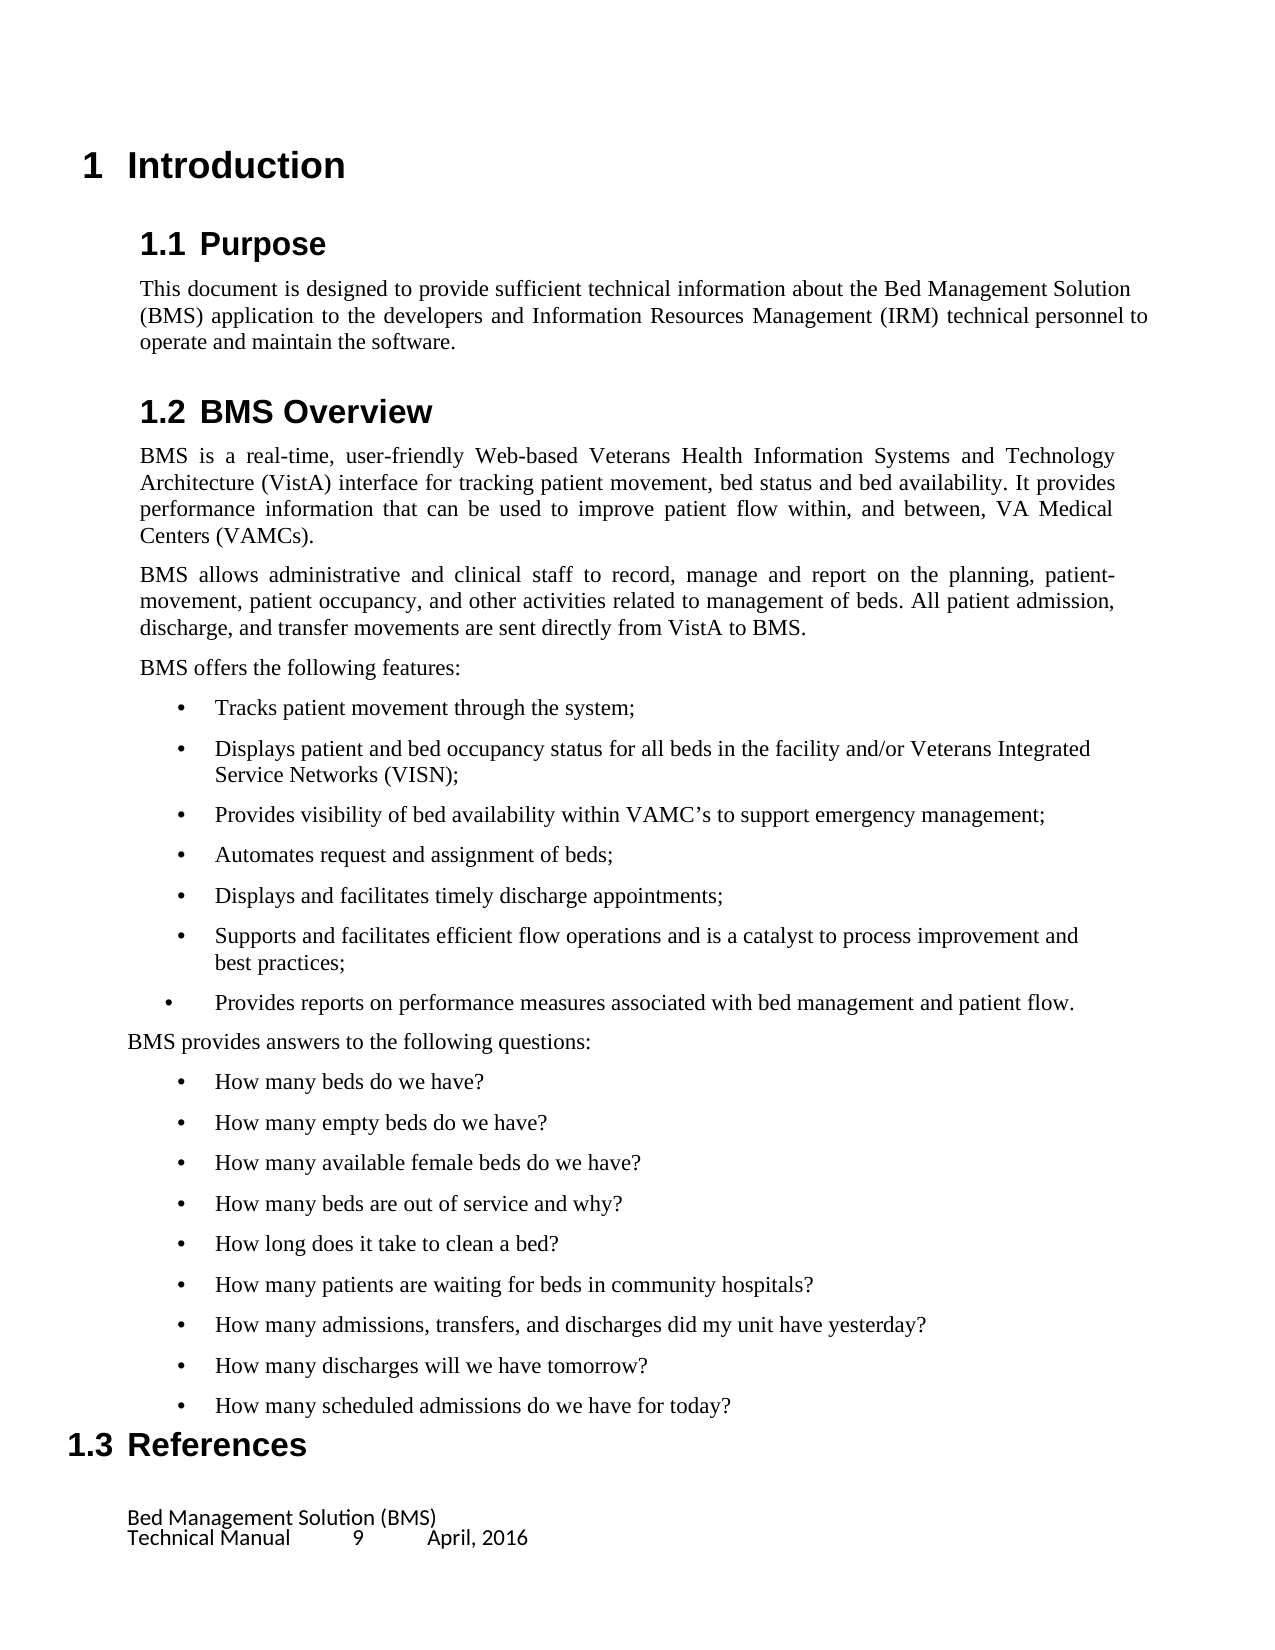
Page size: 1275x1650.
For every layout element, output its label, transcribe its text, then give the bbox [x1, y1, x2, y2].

list Supports and facilitates efficient flow operations and is a catalyst to process improvement and best practices; [177, 922, 1098, 975]
subtitle Purpose [139, 224, 354, 263]
text This document is designed to provide sufficient technical information about the Bed Management Solution (BMS) application to the developers and Information Resources Management (IRM) technical personnel to operate and maintain the software. [139, 275, 1148, 354]
list How many empty beds do we have? [177, 1109, 1148, 1135]
text BMS allows administrative and clinical staff to record, manage and report on the planning, patient- movement, patient occupancy, and other activities related to management of beds. All patient admission, discharge, and transfer movements are sent directly from VistA to BMS. [139, 561, 1148, 640]
list How many available female beds do we have? [177, 1149, 1148, 1176]
text BMS is a real-time, user-friendly Web-based Veterans Health Information Systems and Technology Architecture (VistA) interface for tracking patient movement, bed status and bed availability. It provides performance information that can be used to improve patient flow within, and between, VA Medical Centers (VAMCs). [139, 443, 1148, 548]
subtitle BMS Overview [139, 392, 452, 430]
subtitle References [67, 1424, 1148, 1463]
list How many patients are waiting for beds in community hospitals? [177, 1271, 1148, 1297]
list Provides visibility of bed availability within VAMC’s to support emergency management; [177, 801, 1148, 827]
list Displays patient and bed occupancy status for all beds in the facility and/or Veterans Integrated Service Networks (VISN); [177, 734, 1111, 787]
list How many beds are out of service and why? [177, 1190, 1148, 1216]
list How many admissions, transfers, and discharges did my unit have yesterday? [177, 1311, 1148, 1338]
text BMS offers the following features: [139, 653, 1148, 680]
list How long does it take to clean a bed? [177, 1230, 1148, 1257]
list Automates request and assignment of beds; [177, 841, 1148, 868]
list How many beds do we have? [177, 1068, 1148, 1095]
list How many scheduled admissions do we have for today? [177, 1392, 1148, 1419]
subtitle Introduction [82, 144, 467, 187]
list Provides reports on performance measures associated with bed management and patient flow. BMS provides answers to the following questions: [127, 989, 1095, 1054]
list Displays and facilitates timely discharge appointments; [177, 882, 1148, 908]
list Tracks patient movement through the system; [177, 694, 1148, 720]
list How many discharges will we have tomorrow? [177, 1352, 1148, 1378]
